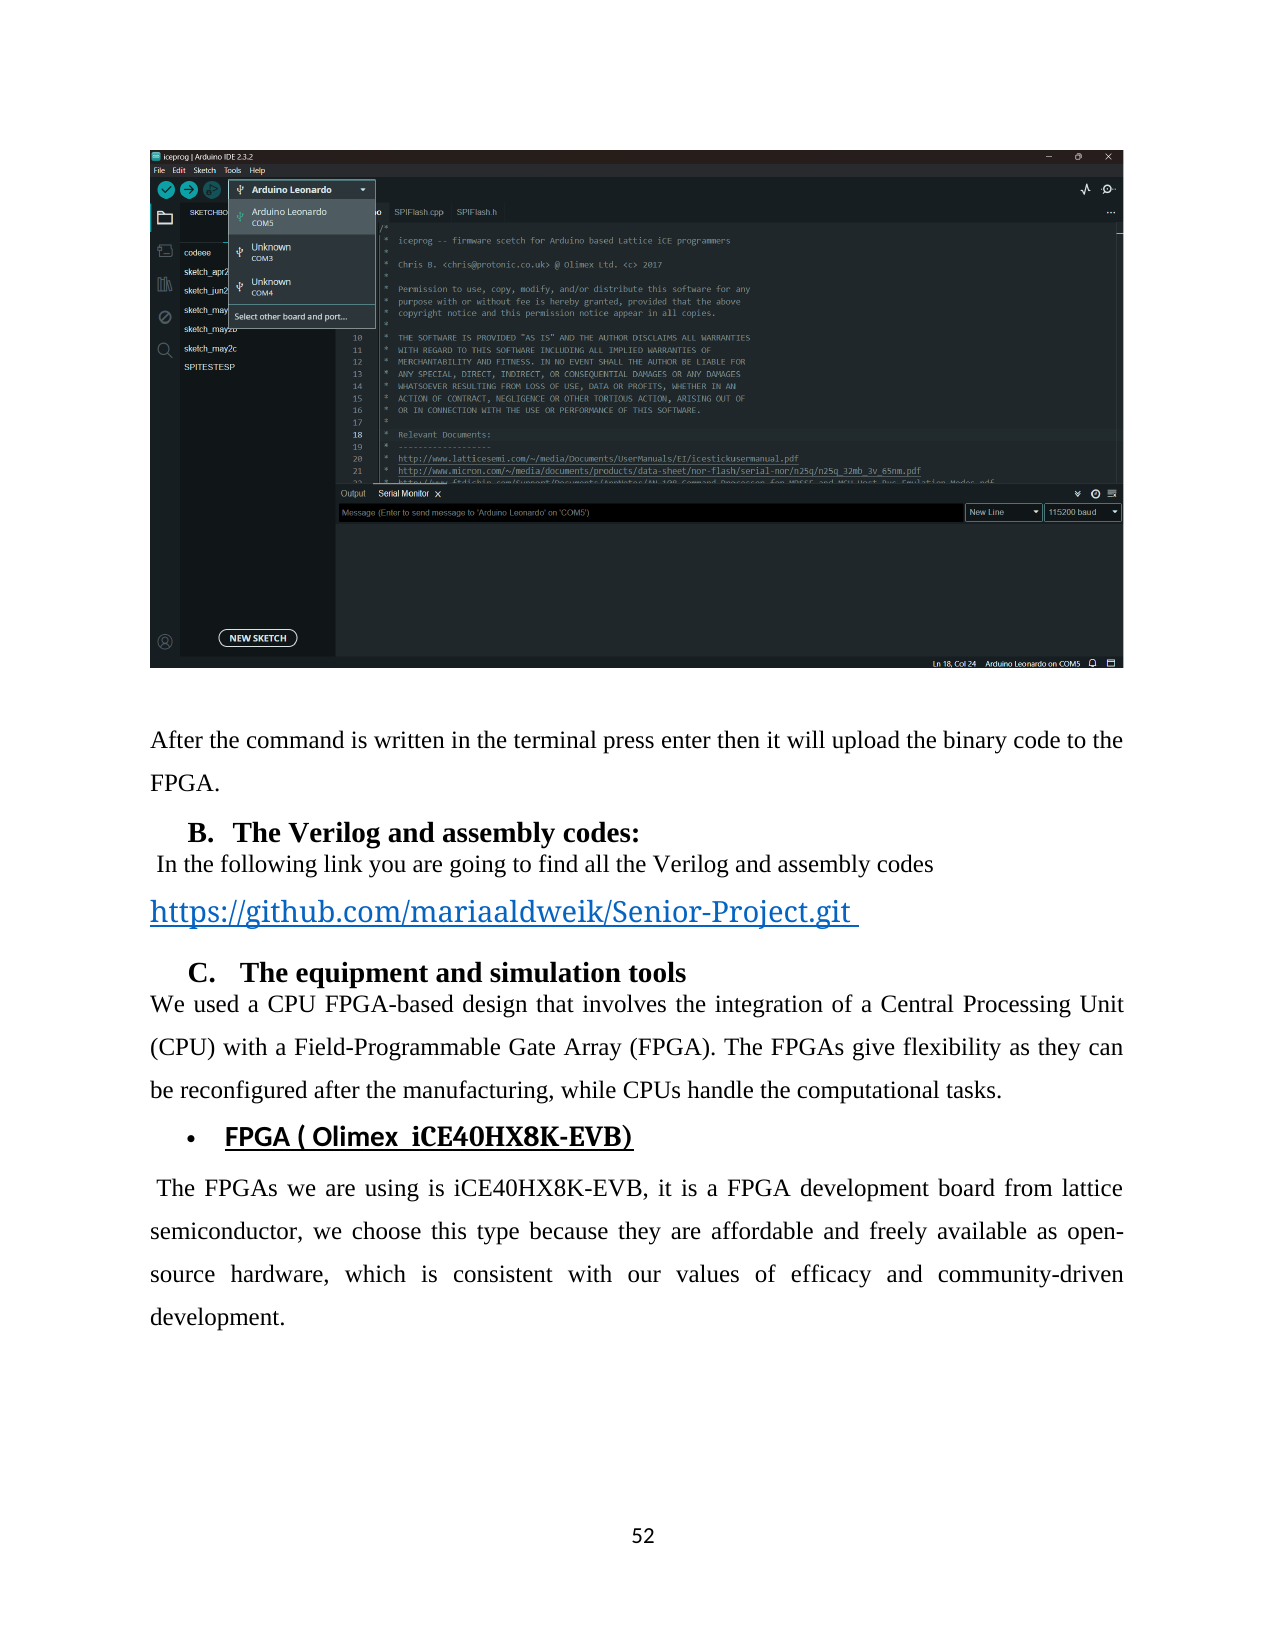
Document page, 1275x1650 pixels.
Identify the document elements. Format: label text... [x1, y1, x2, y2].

subtitle The equipment and simulation tools [187, 955, 1125, 989]
picture [150, 150, 1124, 668]
text https://github.com/mariaaldweik/Senior-Project.git [150, 892, 1125, 931]
text After the command is written in the terminal press enter then it will upload the binary code to the FPGA. [150, 725, 1125, 797]
subtitle The Verilog and assembly codes: [187, 815, 1125, 849]
list FPGA ( Olimex iCE40HX8K-EVB) [187, 1118, 987, 1154]
text In the following link you are going to find all the Verilog and assembly codes [150, 849, 1125, 877]
text The FPGAs we are using is iCE40HX8K-EVB, it is a FPGA development board from lattice semiconductor, we choose this type because they are affordable and freely available as open-source hardware, which is consistent with our values of efficacy and community-driven development. [150, 1173, 1125, 1331]
text We used a CPU FPGA-based design that involves the integration of a Central Processing Unit (CPU) with a Field-Programmable Gate Array (FPGA). The FPGAs give flexibility as they can be reconfigured after the manufacturing, while CPUs handle the computational tasks. [150, 989, 1125, 1104]
